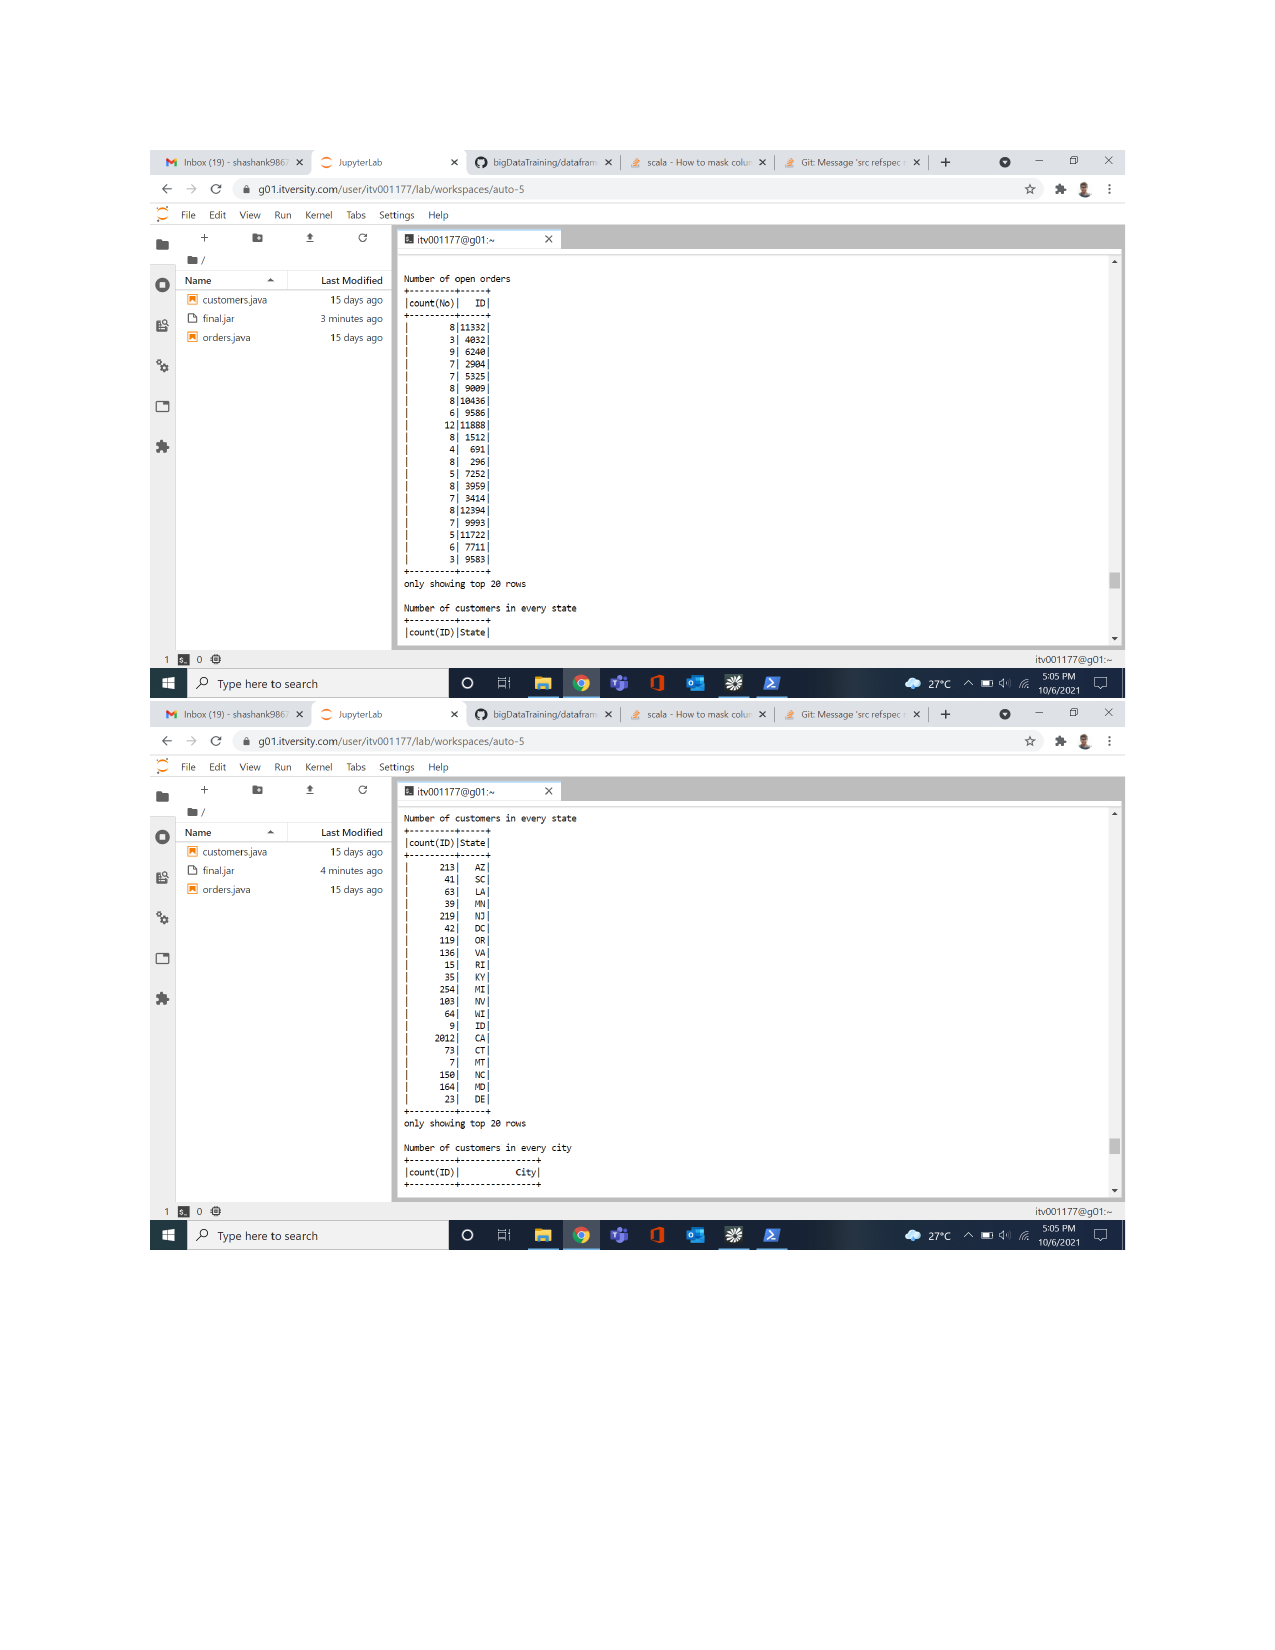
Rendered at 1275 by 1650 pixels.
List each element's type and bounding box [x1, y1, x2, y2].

picture [150, 701, 1125, 1250]
picture [150, 150, 1125, 698]
